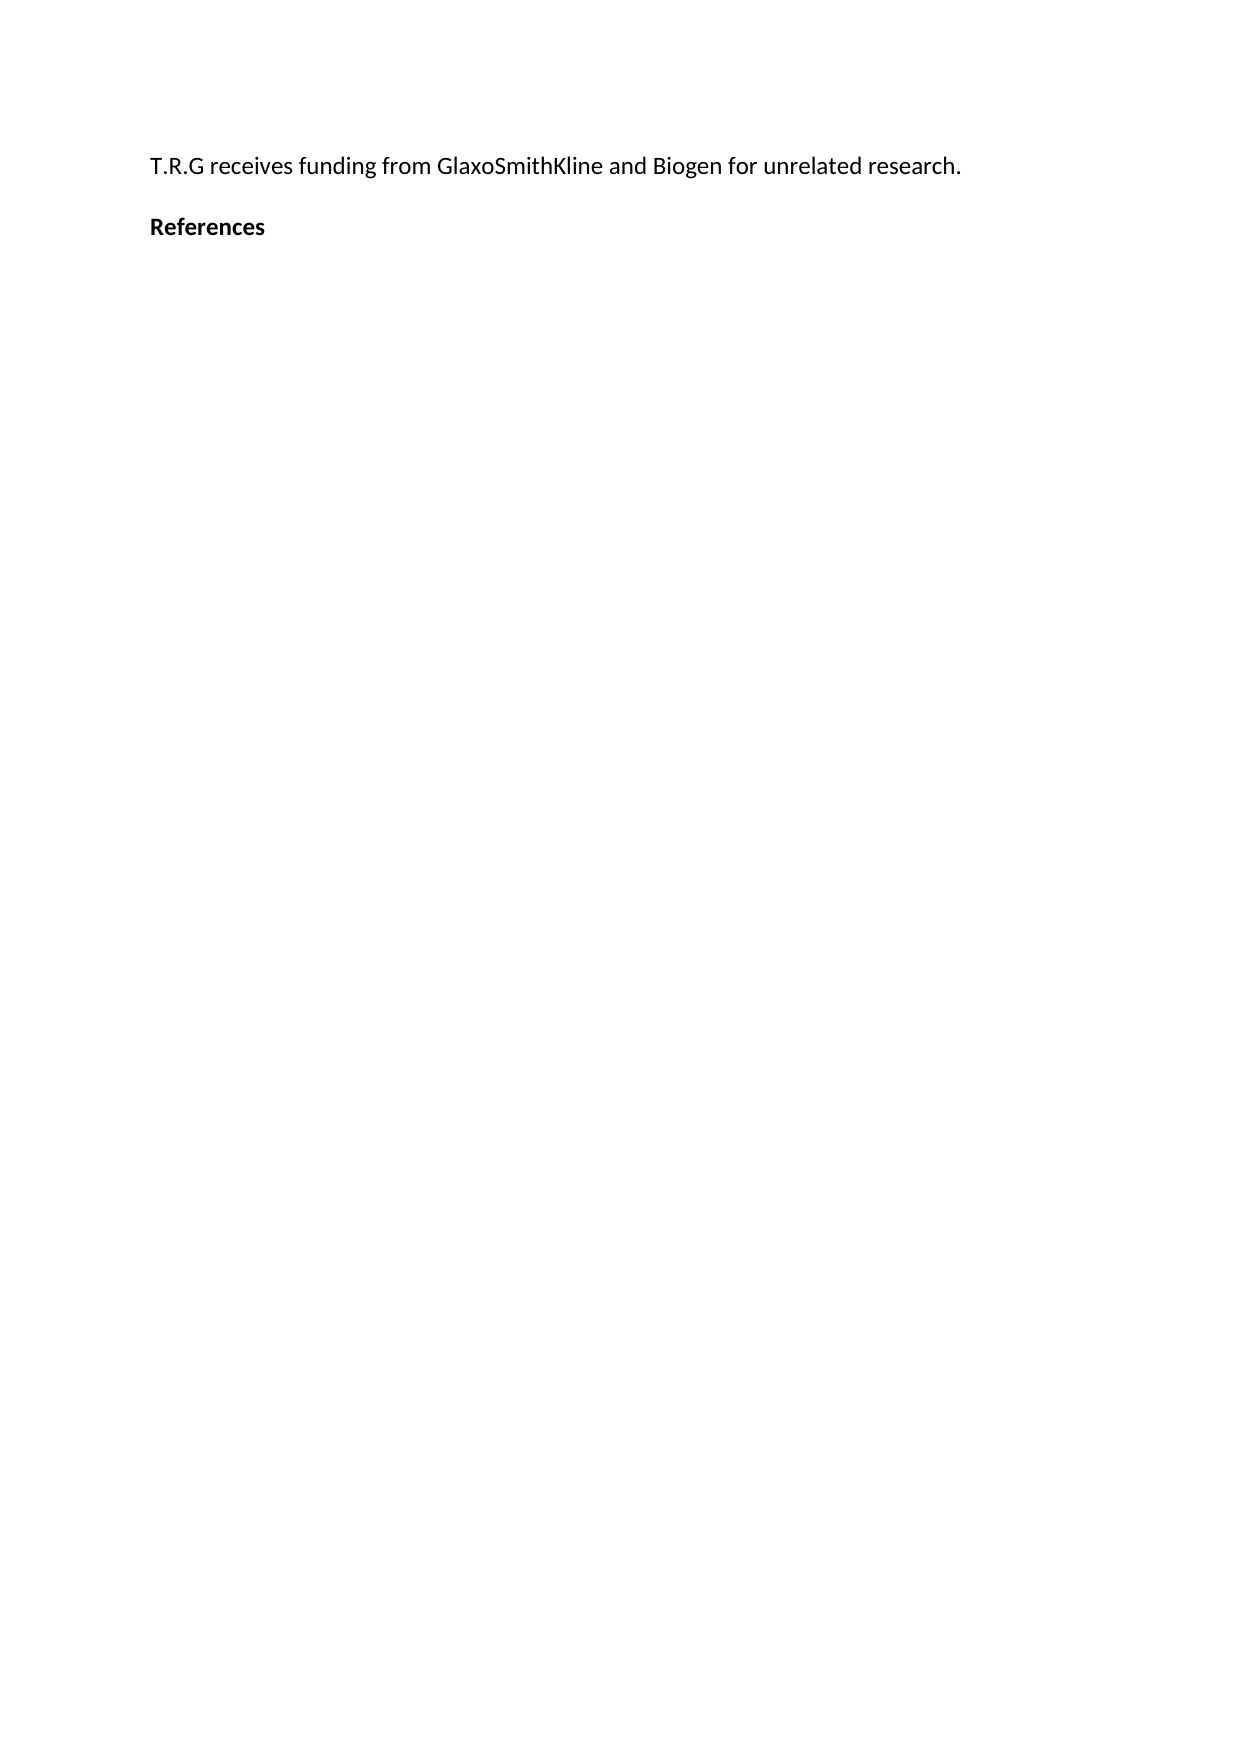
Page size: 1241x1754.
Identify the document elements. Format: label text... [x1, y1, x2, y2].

text References [150, 211, 1090, 242]
text T.R.G receives funding from GlaxoSmithKline and Biogen for unrelated research. [150, 150, 1090, 181]
